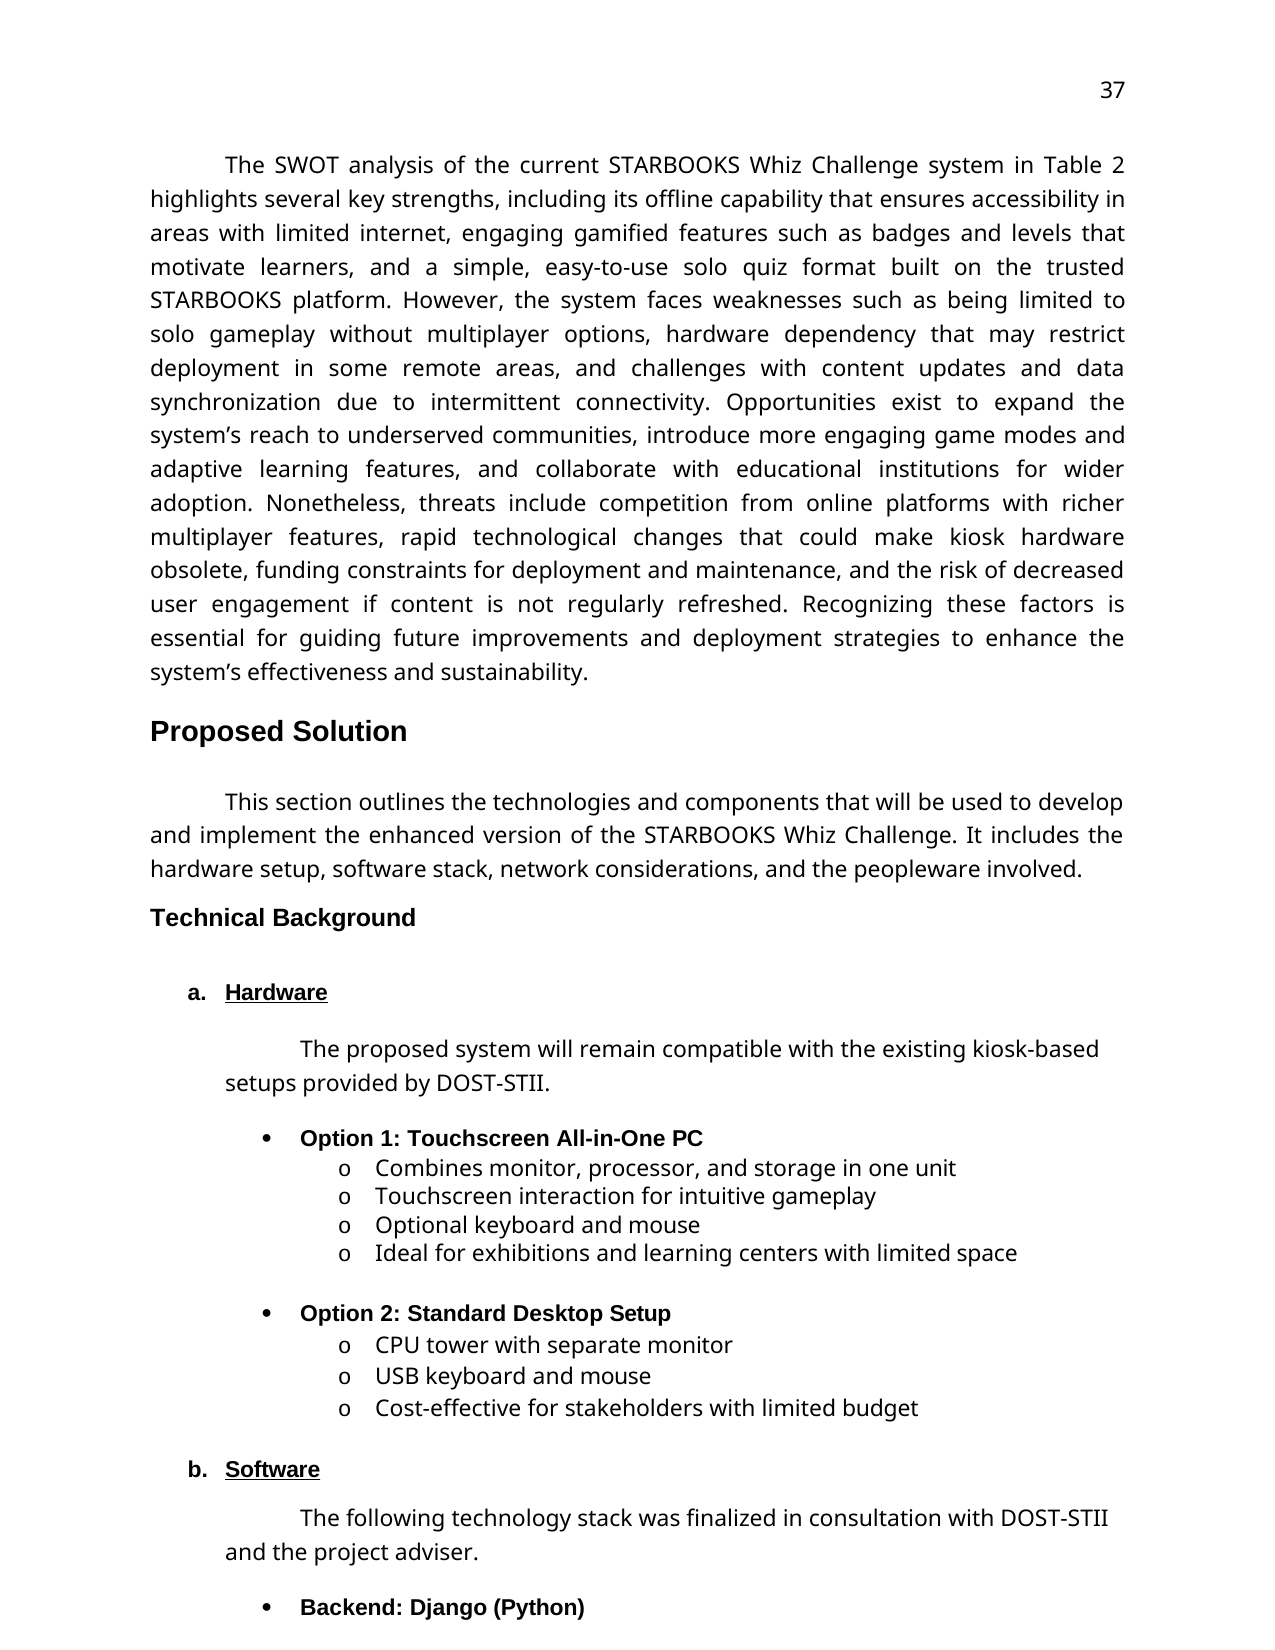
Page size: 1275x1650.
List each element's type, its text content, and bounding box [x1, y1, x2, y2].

list CPU tower with separate monitor [338, 1329, 1162, 1360]
list Ideal for exhibitions and learning centers with limited space [338, 1239, 1162, 1267]
subtitle Proposed Solution [150, 714, 1162, 748]
list Combines monitor, processor, and storage in one unit [338, 1154, 1162, 1182]
list Cost-effective for stakeholders with limited budget [338, 1392, 1162, 1423]
subtitle Technical Background [150, 903, 1162, 932]
subtitle Option 2: Standard Desktop Setup [263, 1300, 1162, 1327]
list Software [187, 1456, 1162, 1483]
list Hardware [187, 979, 1162, 1006]
subtitle Backend: Django (Python) [263, 1594, 1162, 1620]
text The proposed system will remain compatible with the existing kiosk-based setups provided by DOST-STII. [225, 1033, 1162, 1098]
list Optional keyboard and mouse [338, 1211, 1162, 1239]
text The SWOT analysis of the current STARBOOKS Whiz Challenge system in Table 2 highlights several key strengths, including its offline capability that ensures accessibility in areas with limited internet, engaging gamified features such as badges and levels that motivate learners, and a simple, easy-to-use solo quiz format built on the trusted STARBOOKS platform. However, the system faces weaknesses such as being limited to solo gameplay without multiplayer options, hardware dependency that may restrict deployment in some remote areas, and challenges with content updates and data synchronization due to intermittent connectivity. Opportunities exist to expand the system’s reach to underserved communities, introduce more engaging game modes and adaptive learning features, and collaborate with educational institutions for wider adoption. Nonetheless, threats include competition from online platforms with richer multiplayer features, rapid technological changes that could make kiosk hardware obsolete, funding constraints for deployment and maintenance, and the risk of decreased user engagement if content is not regularly refreshed. Recognizing these factors is essential for guiding future improvements and deployment strategies to enhance the system’s effectiveness and sustainability. [150, 149, 1126, 687]
text The following technology stack was finalized in consultation with DOST-STII and the project adviser. [225, 1502, 1138, 1567]
list Touchscreen interaction for intuitive gameplay [338, 1182, 1162, 1210]
text This section outlines the technologies and components that will be used to develop and implement the enhanced version of the STARBOOKS Whiz Challenge. It includes the hardware setup, software stack, network considerations, and the peopleware involved. [150, 785, 1124, 884]
list USB keyboard and mouse [338, 1360, 1162, 1392]
subtitle Option 1: Touchscreen All-in-One PC [263, 1125, 1162, 1151]
